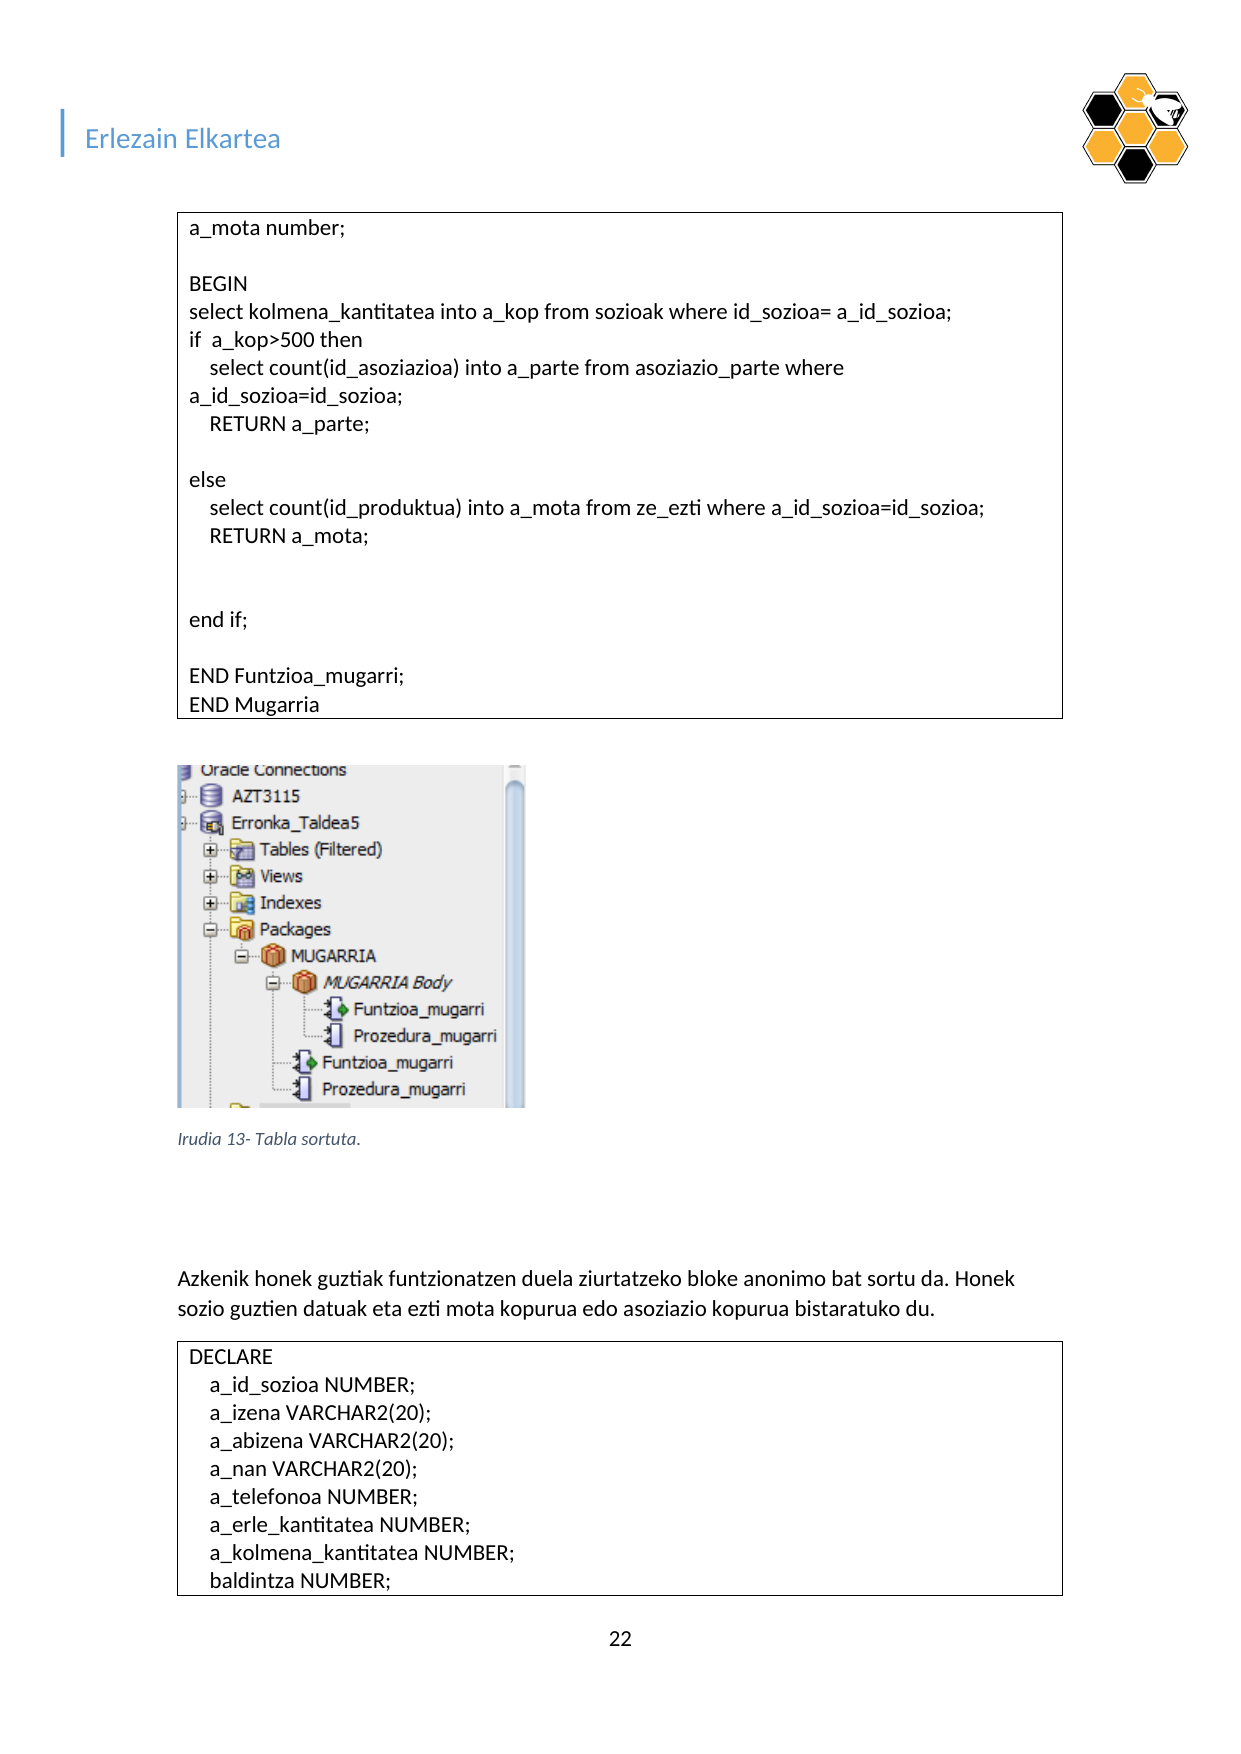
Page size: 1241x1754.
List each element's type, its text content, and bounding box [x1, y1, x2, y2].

picture [177, 765, 526, 1108]
text Azkenik honek guztiak funtzionatzen duela ziurtatzeko bloke anonimo bat sortu da. Honek sozio guztien datuak eta ezti mota kopurua edo asoziazio kopurua bistaratuko du. [177, 1264, 1063, 1322]
picture [1071, 73, 1210, 185]
text Irudia 13- Tabla sortuta. [177, 1127, 1063, 1149]
